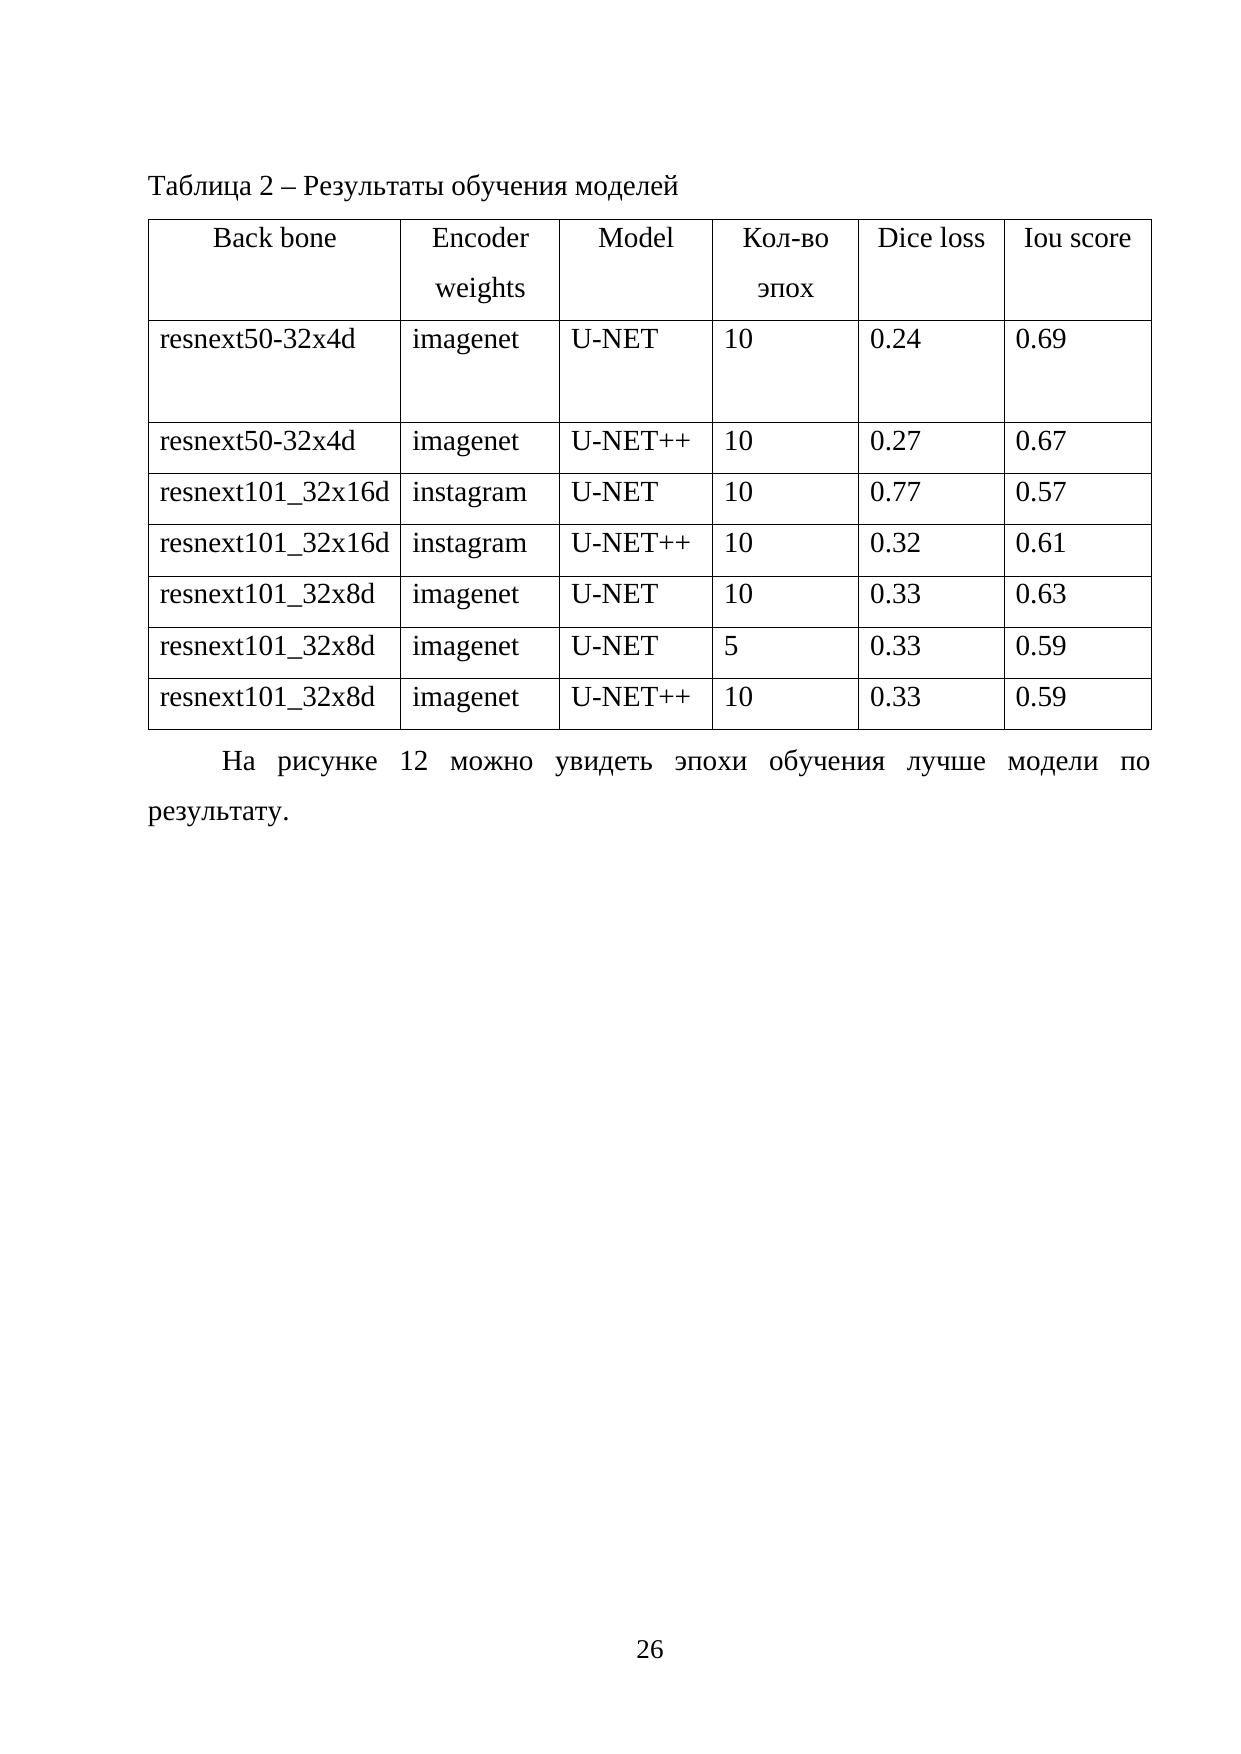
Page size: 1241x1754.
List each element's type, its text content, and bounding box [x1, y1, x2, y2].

text На рисунке 12 можно увидеть эпохи обучения лучше модели по результату. [148, 743, 1152, 827]
table_cell 0.33 [859, 679, 1004, 729]
table_cell 10 [713, 525, 858, 576]
table_cell 0.63 [1005, 577, 1151, 627]
table_cell imagenet [401, 321, 559, 422]
table_cell imagenet [401, 423, 559, 473]
table_cell 0.61 [1005, 525, 1151, 576]
table_cell resnext101_32x16d [149, 525, 400, 576]
table_cell resnext101_32x16d [149, 474, 400, 524]
table_cell 0.24 [859, 321, 1004, 422]
table_cell 0.67 [1005, 423, 1151, 473]
table_header Model [560, 220, 712, 320]
table_cell resnext101_32x8d [149, 628, 400, 678]
table_header Encoder weights [401, 220, 559, 320]
table_cell 0.59 [1005, 628, 1151, 678]
table_cell 10 [713, 577, 858, 627]
table_cell 0.59 [1005, 679, 1151, 729]
table_cell 10 [713, 679, 858, 729]
table_cell resnext50-32x4d [149, 423, 400, 473]
table_cell 0.33 [859, 577, 1004, 627]
table_cell 10 [713, 474, 858, 524]
table_cell instagram [401, 525, 559, 576]
table_cell U-NET++ [560, 679, 712, 729]
table_header Iou score [1005, 220, 1151, 320]
table_header Dice loss [859, 220, 1004, 320]
table_cell U-NET++ [560, 525, 712, 576]
table_cell imagenet [401, 679, 559, 729]
table_cell 0.32 [859, 525, 1004, 576]
table_cell instagram [401, 474, 559, 524]
table_cell 0.69 [1005, 321, 1151, 422]
table_cell 0.27 [859, 423, 1004, 473]
table_cell U-NET [560, 577, 712, 627]
table_cell U-NET [560, 321, 712, 422]
table_cell resnext101_32x8d [149, 577, 400, 627]
table_cell 5 [713, 628, 858, 678]
table_cell 10 [713, 321, 858, 422]
table_header Кол-во эпох [713, 220, 858, 320]
table_cell 0.77 [859, 474, 1004, 524]
table_cell U-NET [560, 474, 712, 524]
table_cell imagenet [401, 577, 559, 627]
table_cell resnext50-32x4d [149, 321, 400, 422]
table_cell imagenet [401, 628, 559, 678]
table_cell 10 [713, 423, 858, 473]
table_header Back bone [149, 220, 400, 320]
text Таблица 2 – Результаты обучения моделей [148, 168, 1152, 202]
table_cell U-NET++ [560, 423, 712, 473]
table_cell resnext101_32x8d [149, 679, 400, 729]
table_cell U-NET [560, 628, 712, 678]
table_cell 0.33 [859, 628, 1004, 678]
table_cell 0.57 [1005, 474, 1151, 524]
